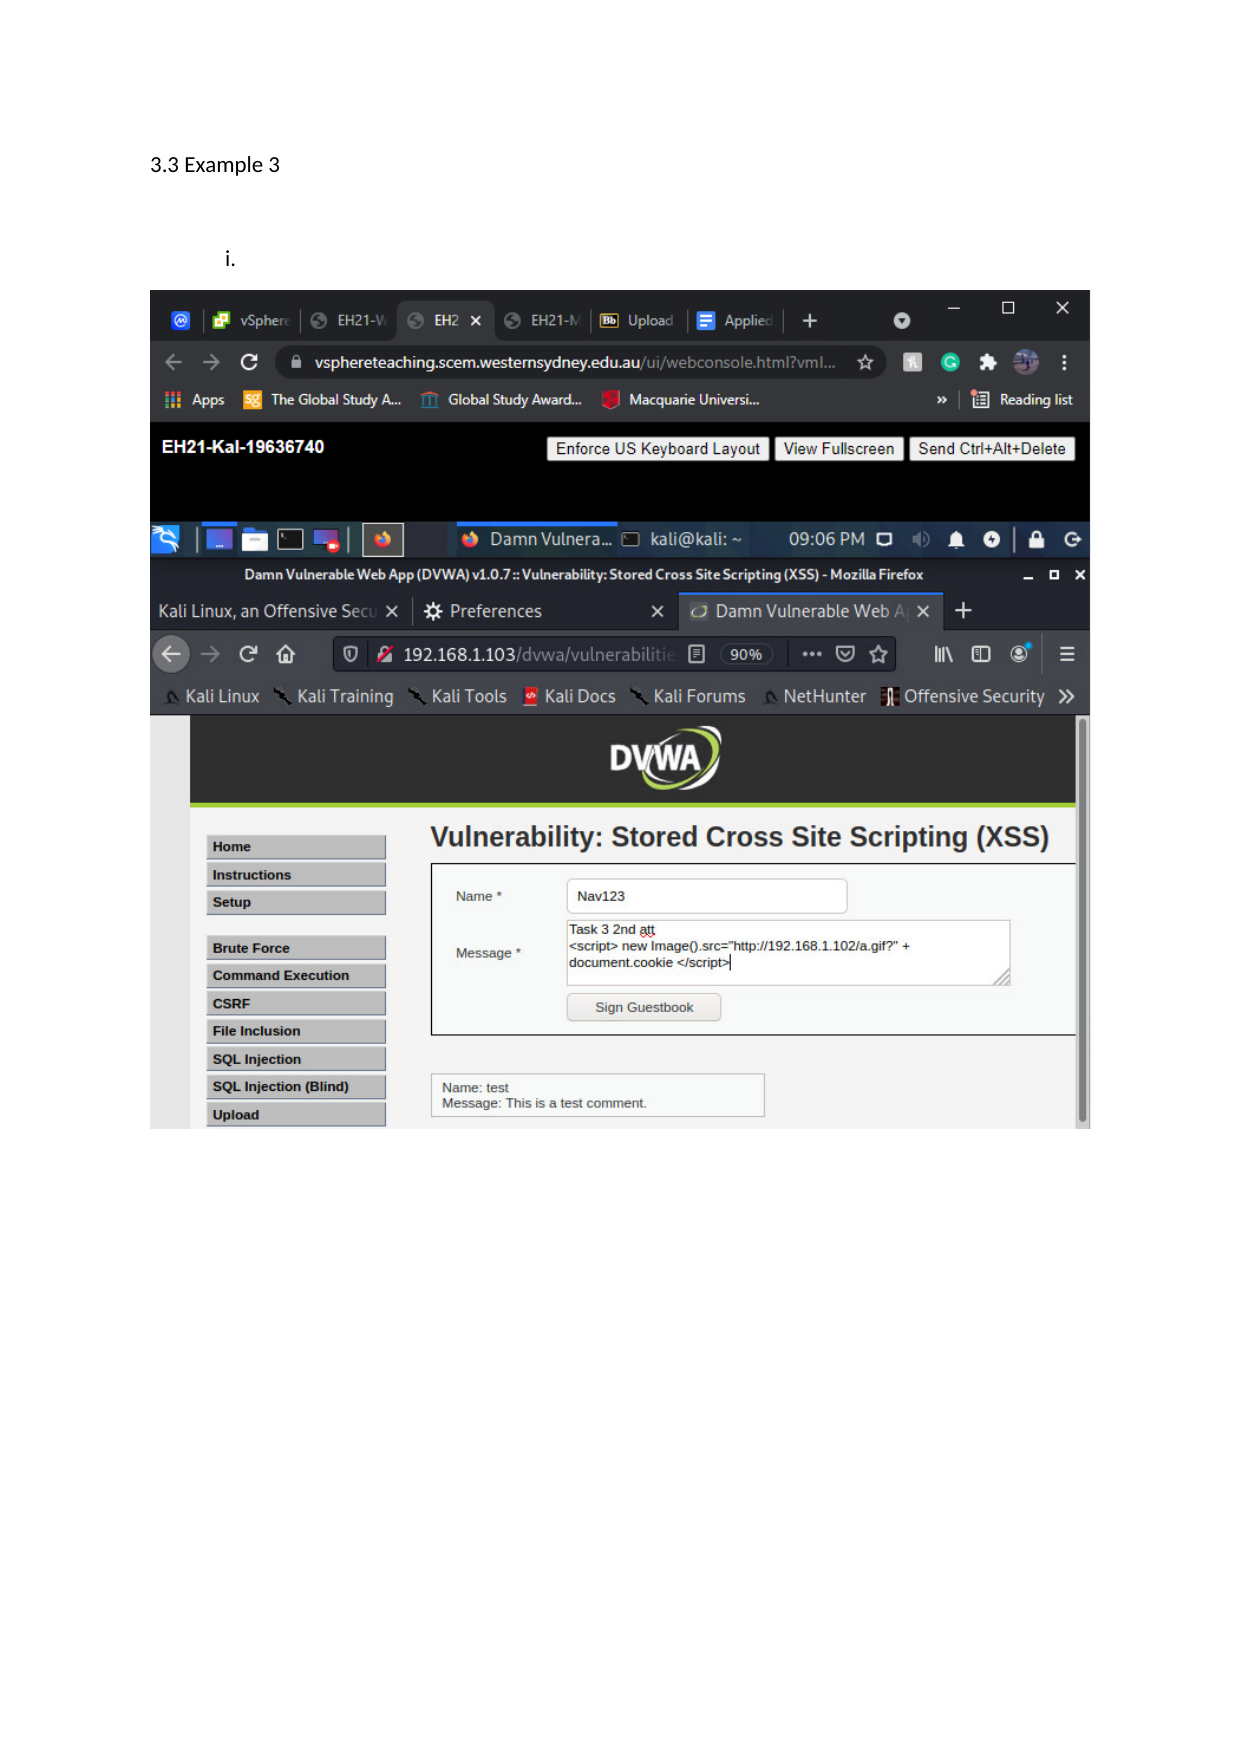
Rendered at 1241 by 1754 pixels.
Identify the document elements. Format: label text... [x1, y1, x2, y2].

text i. [150, 244, 1090, 272]
text 3.3 Example 3 [150, 150, 1090, 178]
picture [150, 290, 1091, 1129]
